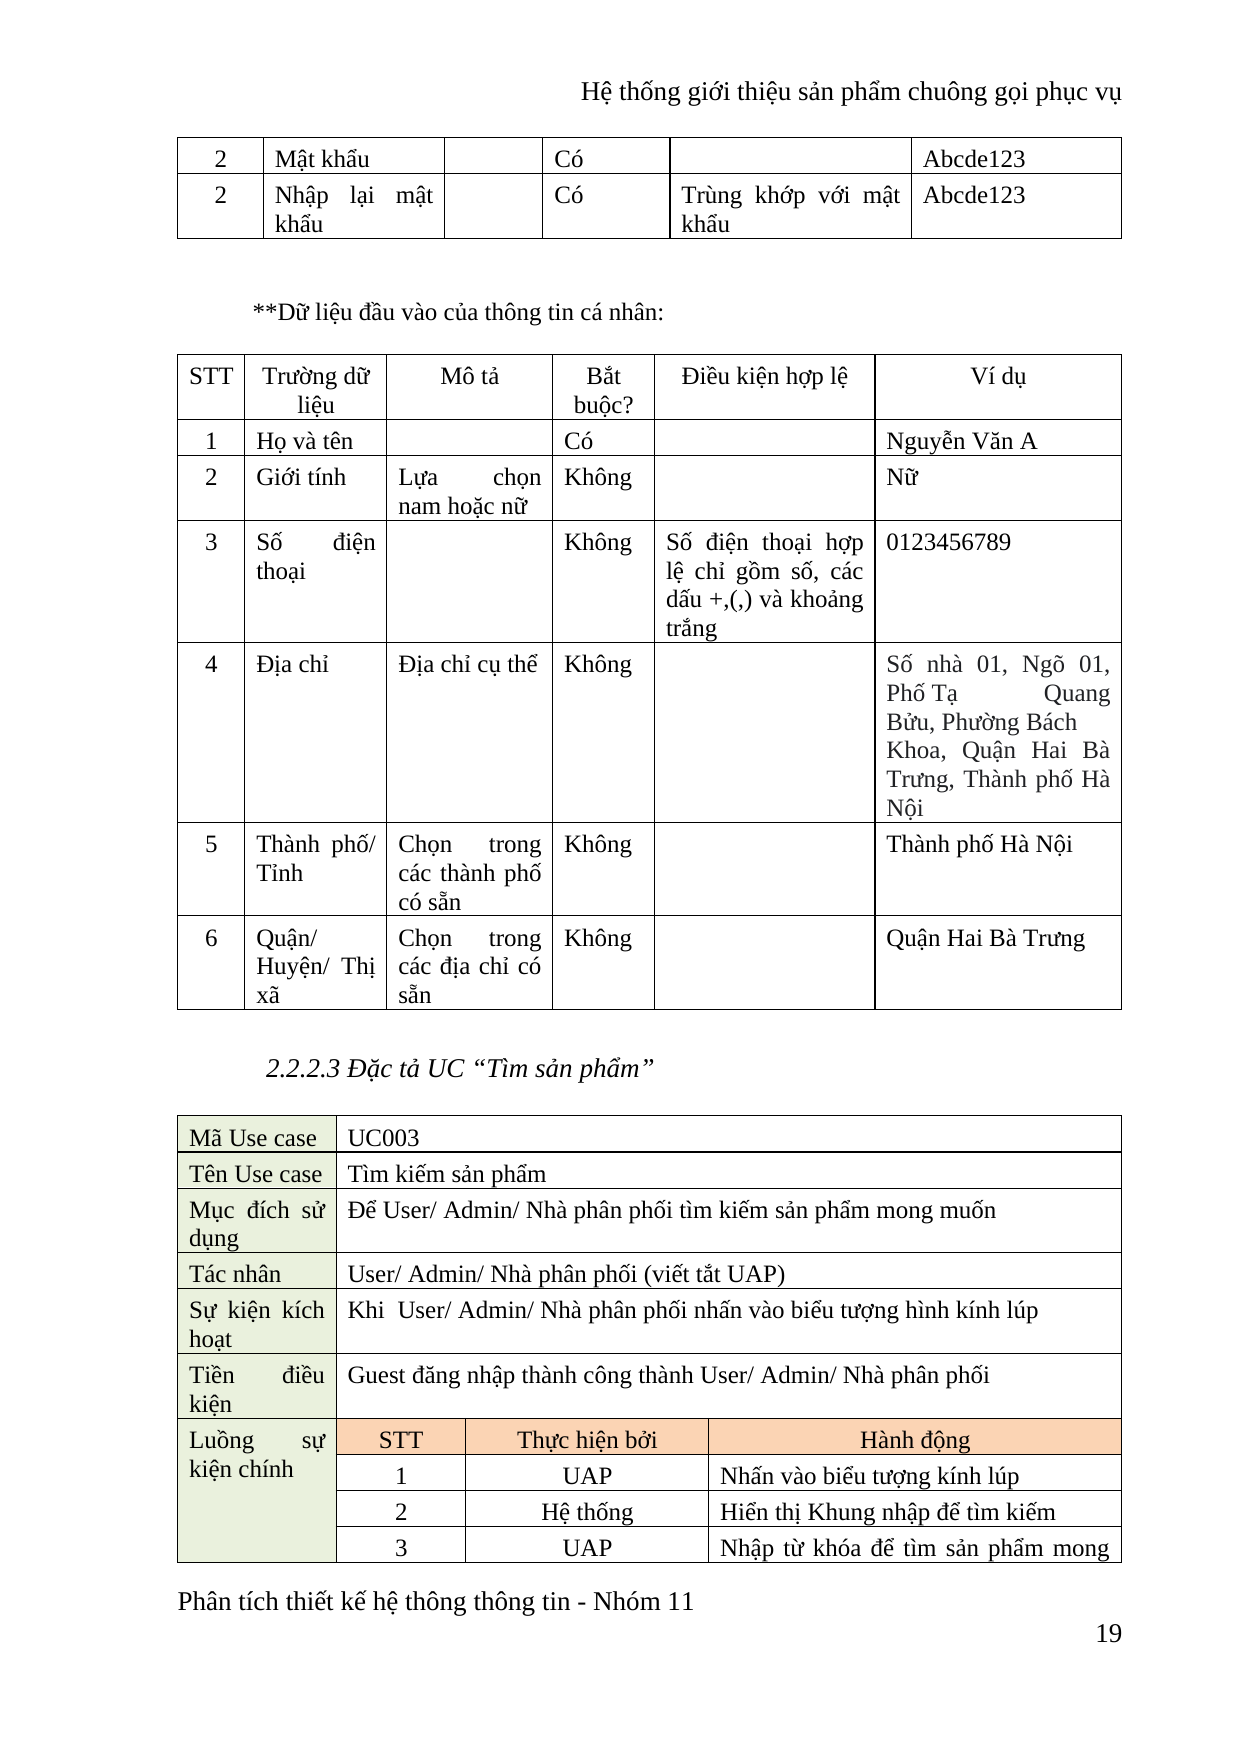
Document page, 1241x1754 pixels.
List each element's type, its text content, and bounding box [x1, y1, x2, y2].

table_cell [655, 420, 874, 455]
table_header Mô tả [387, 355, 552, 419]
table_cell Hiển thị Khung nhập để tìm kiếm [709, 1491, 1121, 1526]
table_header STT [178, 355, 244, 419]
table_cell Mục đích sử dụng [178, 1189, 336, 1252]
table_cell Trùng khớp với mật khẩu [671, 174, 911, 238]
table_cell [709, 1527, 1121, 1562]
table_cell Nhấn vào biểu tượng kính lúp [709, 1455, 1121, 1490]
table_header Trường dữ liệu [245, 355, 386, 419]
table_cell Tiền điều kiện [178, 1354, 336, 1418]
table_cell Không [553, 521, 654, 642]
table_header Ví dụ [876, 355, 1121, 419]
table_header Điều kiện hợp lệ [655, 355, 874, 419]
table_cell 1 [178, 420, 244, 455]
table_cell Hành động [709, 1419, 1121, 1454]
table_cell [655, 456, 874, 520]
table_cell Số điện thoại [245, 521, 386, 642]
table_header Mã Use case [178, 1116, 336, 1151]
table_cell [671, 138, 911, 173]
table_cell Địa chỉ [245, 643, 386, 822]
table_cell [387, 420, 552, 455]
table_cell Tác nhân [178, 1253, 336, 1288]
text **Dữ liệu đầu vào của thông tin cá nhân: [177, 297, 1122, 325]
table_cell Nhập lại mật khẩu [264, 174, 444, 238]
table_cell UAP [466, 1455, 708, 1490]
table_cell Thực hiện bởi [466, 1419, 708, 1454]
table_cell Chọn trong các địa chỉ có sẵn [387, 916, 552, 1009]
table_cell Quận Hai Bà Trưng [876, 916, 1121, 1009]
table_cell Thành phố Hà Nội [876, 823, 1121, 915]
table_cell 6 [178, 916, 244, 1009]
table_header Bắt buộc? [553, 355, 654, 419]
table_cell 5 [178, 823, 244, 915]
table_cell 4 [178, 643, 244, 822]
table_cell Tìm kiếm sản phẩm [337, 1153, 1121, 1187]
table_cell 2 [178, 138, 263, 173]
table_cell 3 [337, 1527, 465, 1562]
table_cell Không [553, 916, 654, 1009]
table_header UC003 [337, 1116, 1121, 1151]
subtitle 2.2.2.3 Đặc tả UC “Tìm sản phẩm” [177, 1052, 1122, 1084]
table_cell Có [553, 420, 654, 455]
table_cell Không [553, 456, 654, 520]
table_cell 1 [337, 1455, 465, 1490]
table_cell Có [543, 174, 669, 238]
table_cell Lựa chọn nam hoặc nữ [387, 456, 552, 520]
table_cell Địa chỉ cụ thể [387, 643, 552, 822]
table_cell STT [337, 1419, 465, 1454]
table_cell 3 [178, 521, 244, 642]
table_cell Không [553, 643, 654, 822]
table_cell [445, 138, 542, 173]
table_cell Sự kiện kích hoạt [178, 1289, 336, 1353]
table_cell Số điện thoại hợp lệ chỉ gồm số, các dấu +,(,) và khoảng trắng [655, 521, 874, 642]
table_cell [445, 174, 542, 238]
table_cell Chọn trong các thành phố có sẵn [387, 823, 552, 915]
table_cell [655, 823, 874, 915]
table_cell [387, 521, 552, 642]
table_cell Nguyễn Văn A [876, 420, 1121, 455]
table_cell Để User/ Admin/ Nhà phân phối tìm kiếm sản phẩm mong muốn [337, 1189, 1121, 1252]
table_cell User/ Admin/ Nhà phân phối (viết tắt UAP) [337, 1253, 1121, 1288]
table_cell Có [543, 138, 669, 173]
table_cell UAP [466, 1527, 708, 1562]
table_cell Quận/ Huyện/ Thị xã [245, 916, 386, 1009]
table_cell Họ và tên [245, 420, 386, 455]
table_cell [655, 643, 874, 822]
table_cell 2 [337, 1491, 465, 1526]
table_cell Khi User/ Admin/ Nhà phân phối nhấn vào biểu tượng hình kính lúp [337, 1289, 1121, 1353]
table_cell Abcde123 [912, 138, 1121, 173]
table_cell Hệ thống [466, 1491, 708, 1526]
table_cell [655, 916, 874, 1009]
table_cell Guest đăng nhập thành công thành User/ Admin/ Nhà phân phối [337, 1354, 1121, 1418]
table_cell 2 [178, 456, 244, 520]
table_cell Abcde123 [912, 174, 1121, 238]
table_cell 2 [178, 174, 263, 238]
table_cell Tên Use case [178, 1153, 336, 1187]
table_cell Mật khẩu [264, 138, 444, 173]
table_cell Giới tính [245, 456, 386, 520]
table_cell Luồng sự kiện chính [178, 1419, 336, 1562]
table_cell Nữ [876, 456, 1121, 520]
table_cell Thành phố/ Tỉnh [245, 823, 386, 915]
table_cell Không [553, 823, 654, 915]
table_cell 0123456789 [876, 521, 1121, 642]
table_cell Số nhà 01, Ngõ 01, Phố Tạ Quang Bửu, Phường Bách Khoa, Quận Hai Bà Trưng, Thành phố Hà Nội [876, 643, 1121, 822]
